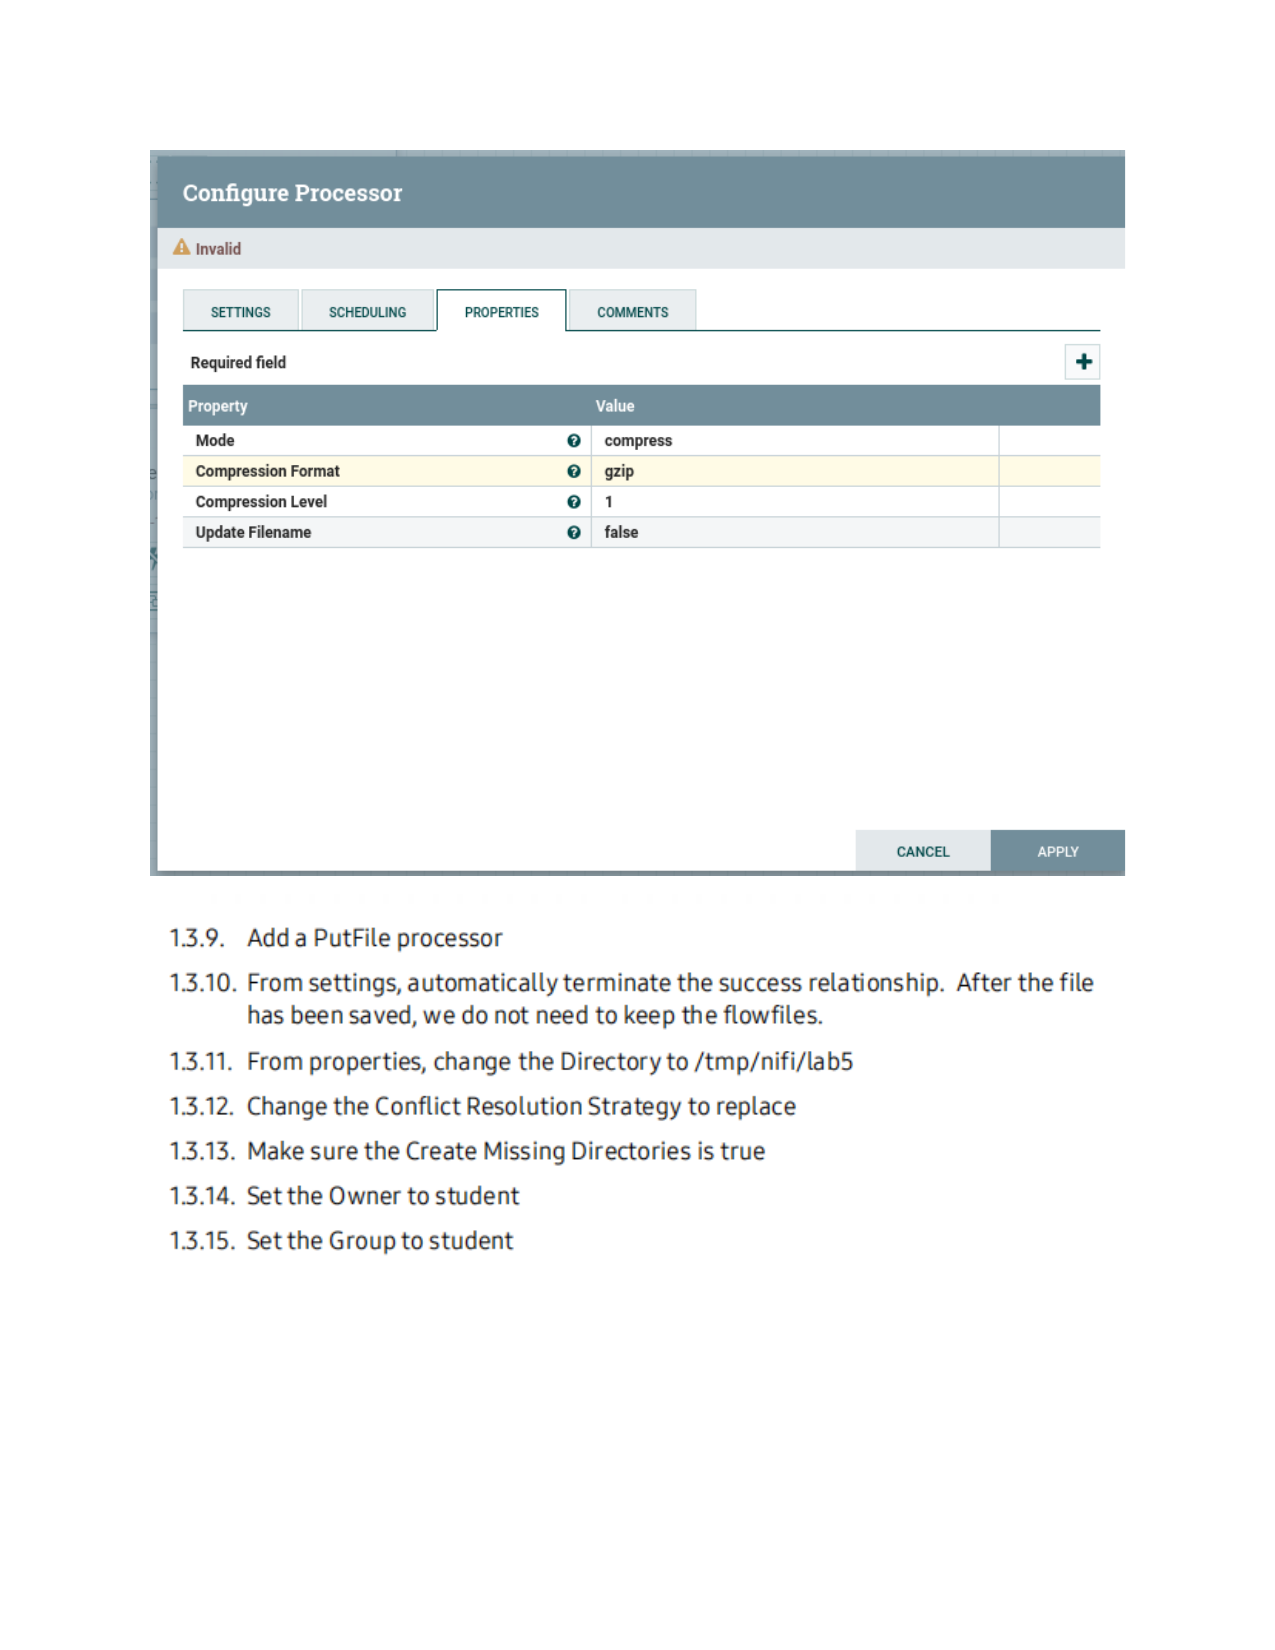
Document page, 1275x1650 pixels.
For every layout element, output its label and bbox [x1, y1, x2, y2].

picture [150, 150, 1125, 876]
picture [150, 894, 1125, 1294]
